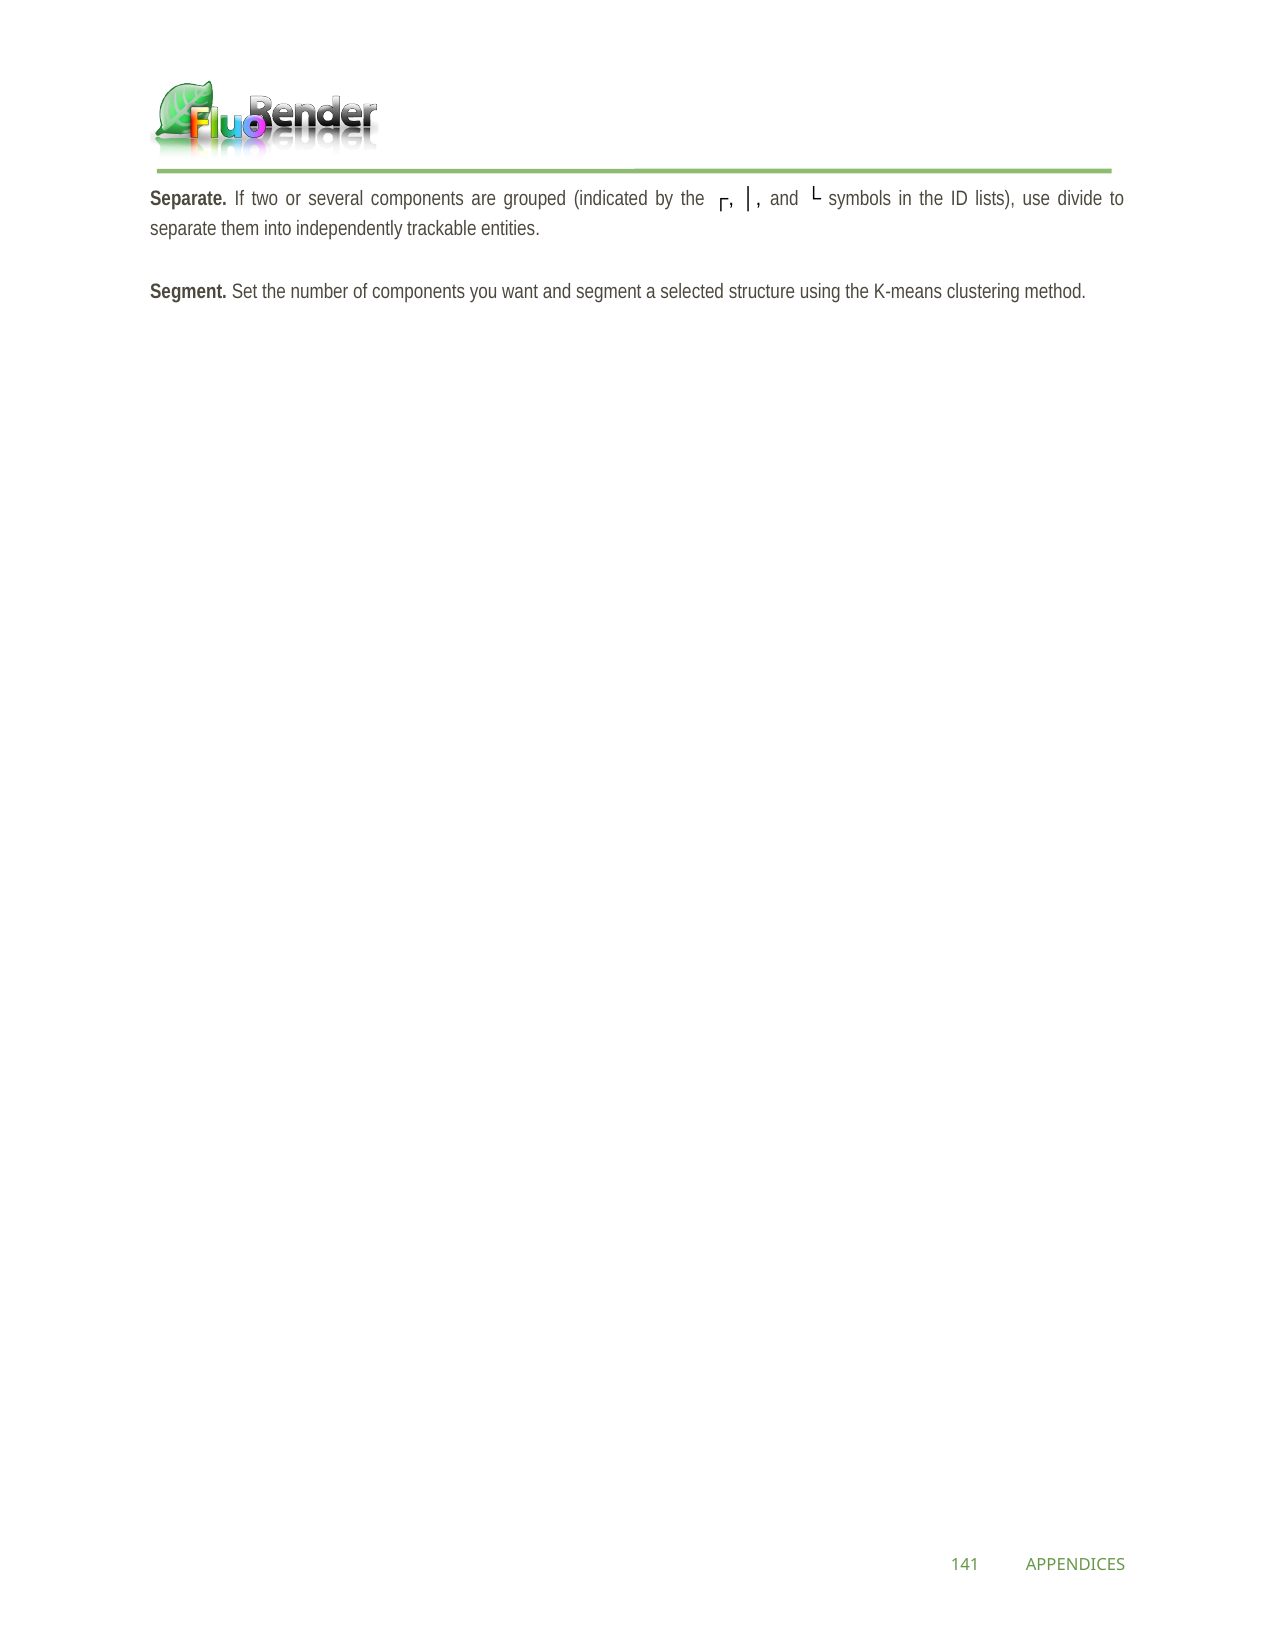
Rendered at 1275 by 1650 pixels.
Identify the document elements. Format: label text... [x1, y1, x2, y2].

picture [150, 75, 379, 162]
text Separate. If two or several components are grouped (indicated by the ┌, │, and └ symbols in the ID lists), use divide to separate them into independently trackable entities. [150, 185, 1125, 239]
text Segment. Set the number of components you want and segment a selected structure using the K-means clustering method. [150, 279, 1125, 303]
